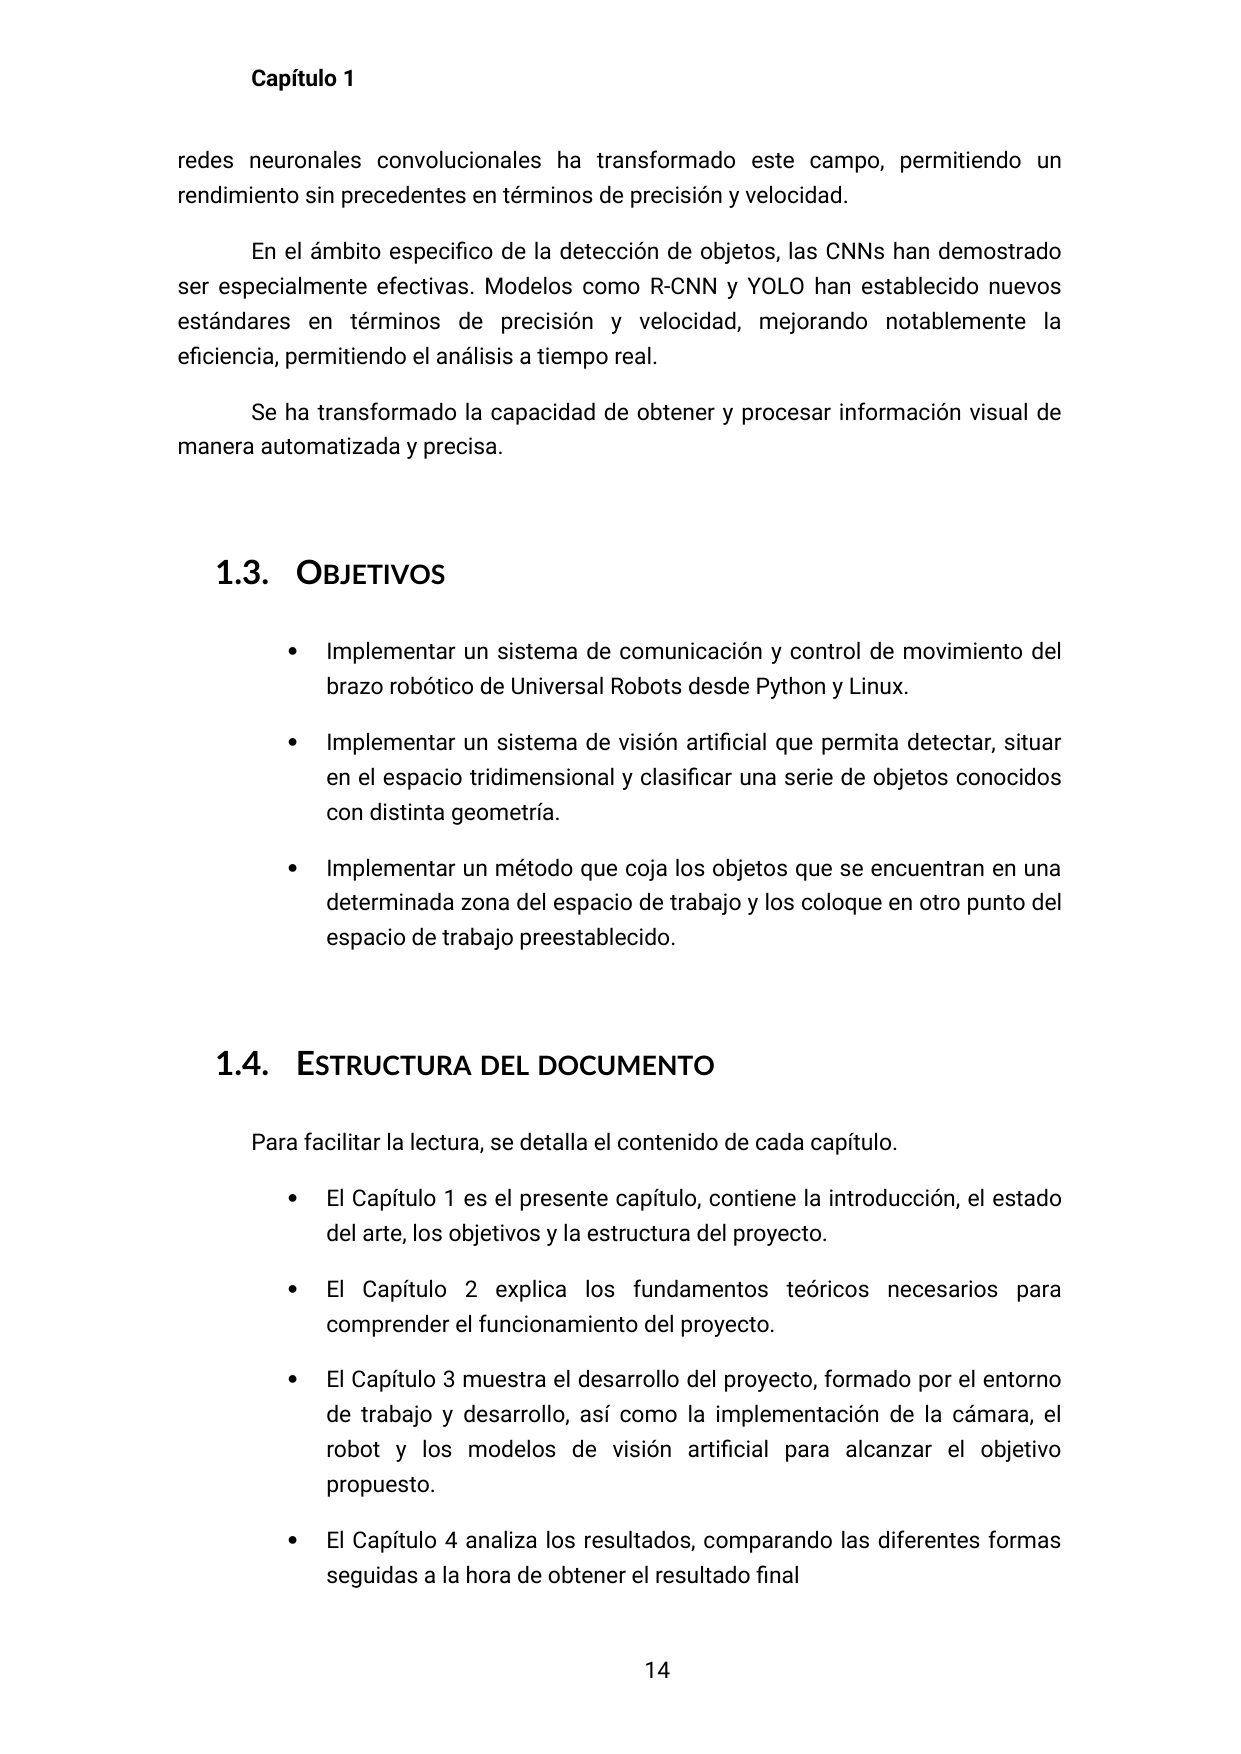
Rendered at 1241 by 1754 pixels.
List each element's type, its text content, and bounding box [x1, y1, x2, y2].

list Implementar un método que coja los objetos que se encuentran en una determinada zona del espacio de trabajo y los coloque en otro punto del espacio de trabajo preestablecido. [288, 855, 1063, 951]
list Implementar un sistema de comunicación y control de movimiento del brazo robótico de Universal Robots desde Python y Linux. [288, 638, 1063, 700]
list Implementar un sistema de visión artificial que permita detectar, situar en el espacio tridimensional y clasificar una serie de objetos conocidos con distinta geometría. [288, 729, 1063, 826]
list El Capítulo 4 analiza los resultados, comparando las diferentes formas seguidas a la hora de obtener el resultado final [288, 1527, 1063, 1589]
list El Capítulo 2 explica los fundamentos teóricos necesarios para comprender el funcionamiento del proyecto. [288, 1276, 1063, 1338]
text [177, 148, 1063, 209]
list El Capítulo 3 muestra el desarrollo del proyecto, formado por el entorno de trabajo y desarrollo, así como la implementación de la cámara, el robot y los modelos de visión artificial para alcanzar el objetivo propuesto. [288, 1366, 1063, 1498]
list El Capítulo 1 es el presente capítulo, contiene la introducción, el estado del arte, los objetivos y la estructura del proyecto. [288, 1185, 1063, 1247]
text En el ámbito especifico de la detección de objetos, las CNNs han demostrado ser especialmente efectivas. Modelos como R-CNN y YOLO han establecido nuevos estándares en términos de precisión y velocidad, mejorando notablemente la eficiencia, permitiendo el análisis a tiempo real. [177, 238, 1063, 370]
subtitle Estructura del documento [215, 1043, 1063, 1083]
subtitle Objetivos [215, 552, 1063, 592]
text Se ha transformado la capacidad de obtener y procesar información visual de manera automatizada y precisa. [177, 399, 1063, 460]
text Para facilitar la lectura, se detalla el contenido de cada capítulo. [177, 1129, 1063, 1156]
